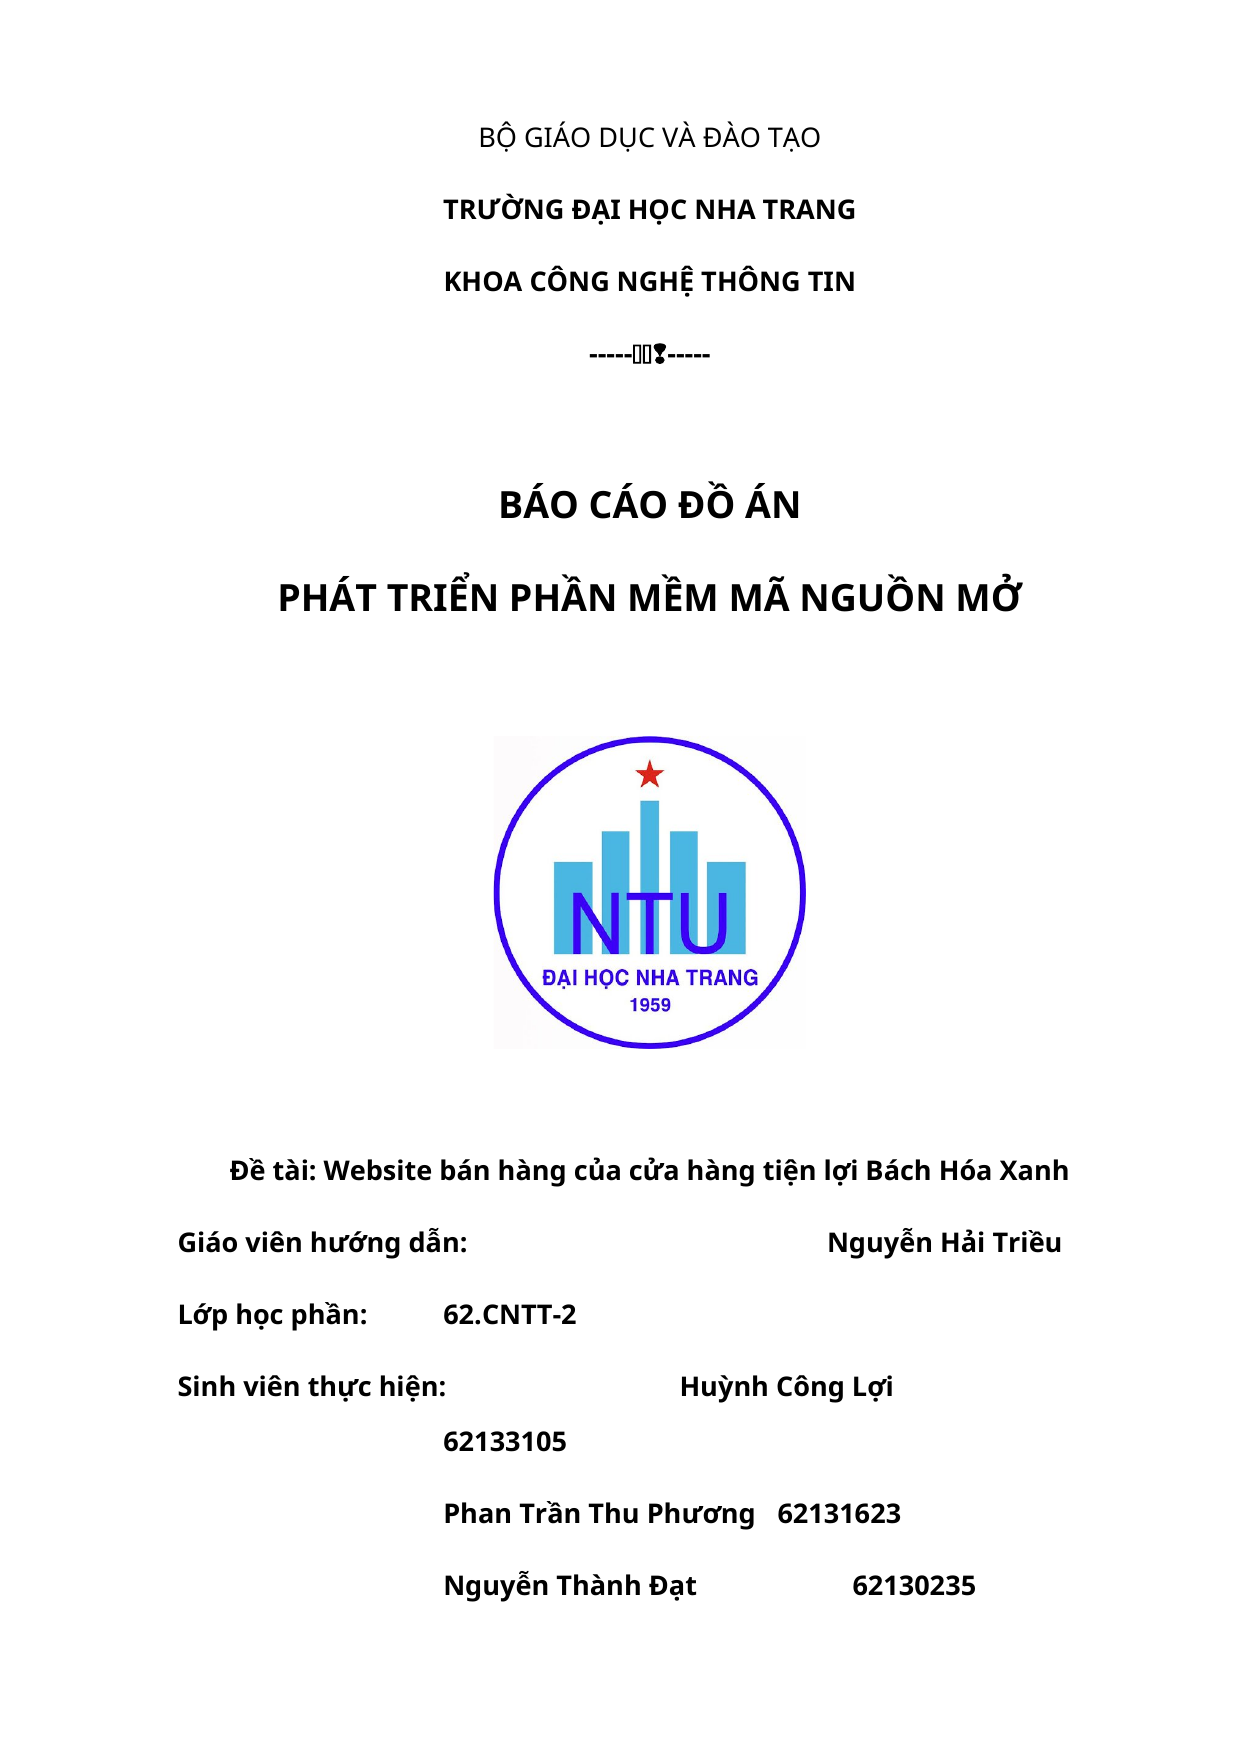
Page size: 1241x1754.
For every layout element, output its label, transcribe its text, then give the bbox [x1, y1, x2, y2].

text Giáo viên hướng dẫn: Nguyễn Hải Triều [177, 1223, 1122, 1260]
text Sinh viên thực hiện: Huỳnh Công Lợi 62133105 [177, 1367, 1122, 1460]
text PHÁT TRIỂN PHẦN MỀM MÃ NGUỒN MỞ [177, 571, 1122, 622]
text Phan Trần Thu Phư ơng 62131623 [177, 1495, 1122, 1532]
picture [493, 736, 806, 1049]
text BÁO CÁO ĐỒ ÁN [177, 478, 1122, 529]
text Lớp học phần: 62.CNTT-2 [177, 1296, 1122, 1332]
text ---------- [177, 334, 1122, 371]
text BỘ GIÁO DỤC VÀ ĐÀO TẠO [177, 118, 1122, 155]
text Đề tài: Website bán hàng của cửa hàng tiện lợi Bách Hóa Xanh [177, 1152, 1122, 1188]
text KHOA CÔNG NGHỆ THÔNG TIN [177, 262, 1122, 299]
text TRƯỜNG ĐẠI HỌC NHA TRANG [177, 190, 1122, 227]
text Nguyễn Thành Đạt 62130235 [177, 1567, 1122, 1604]
